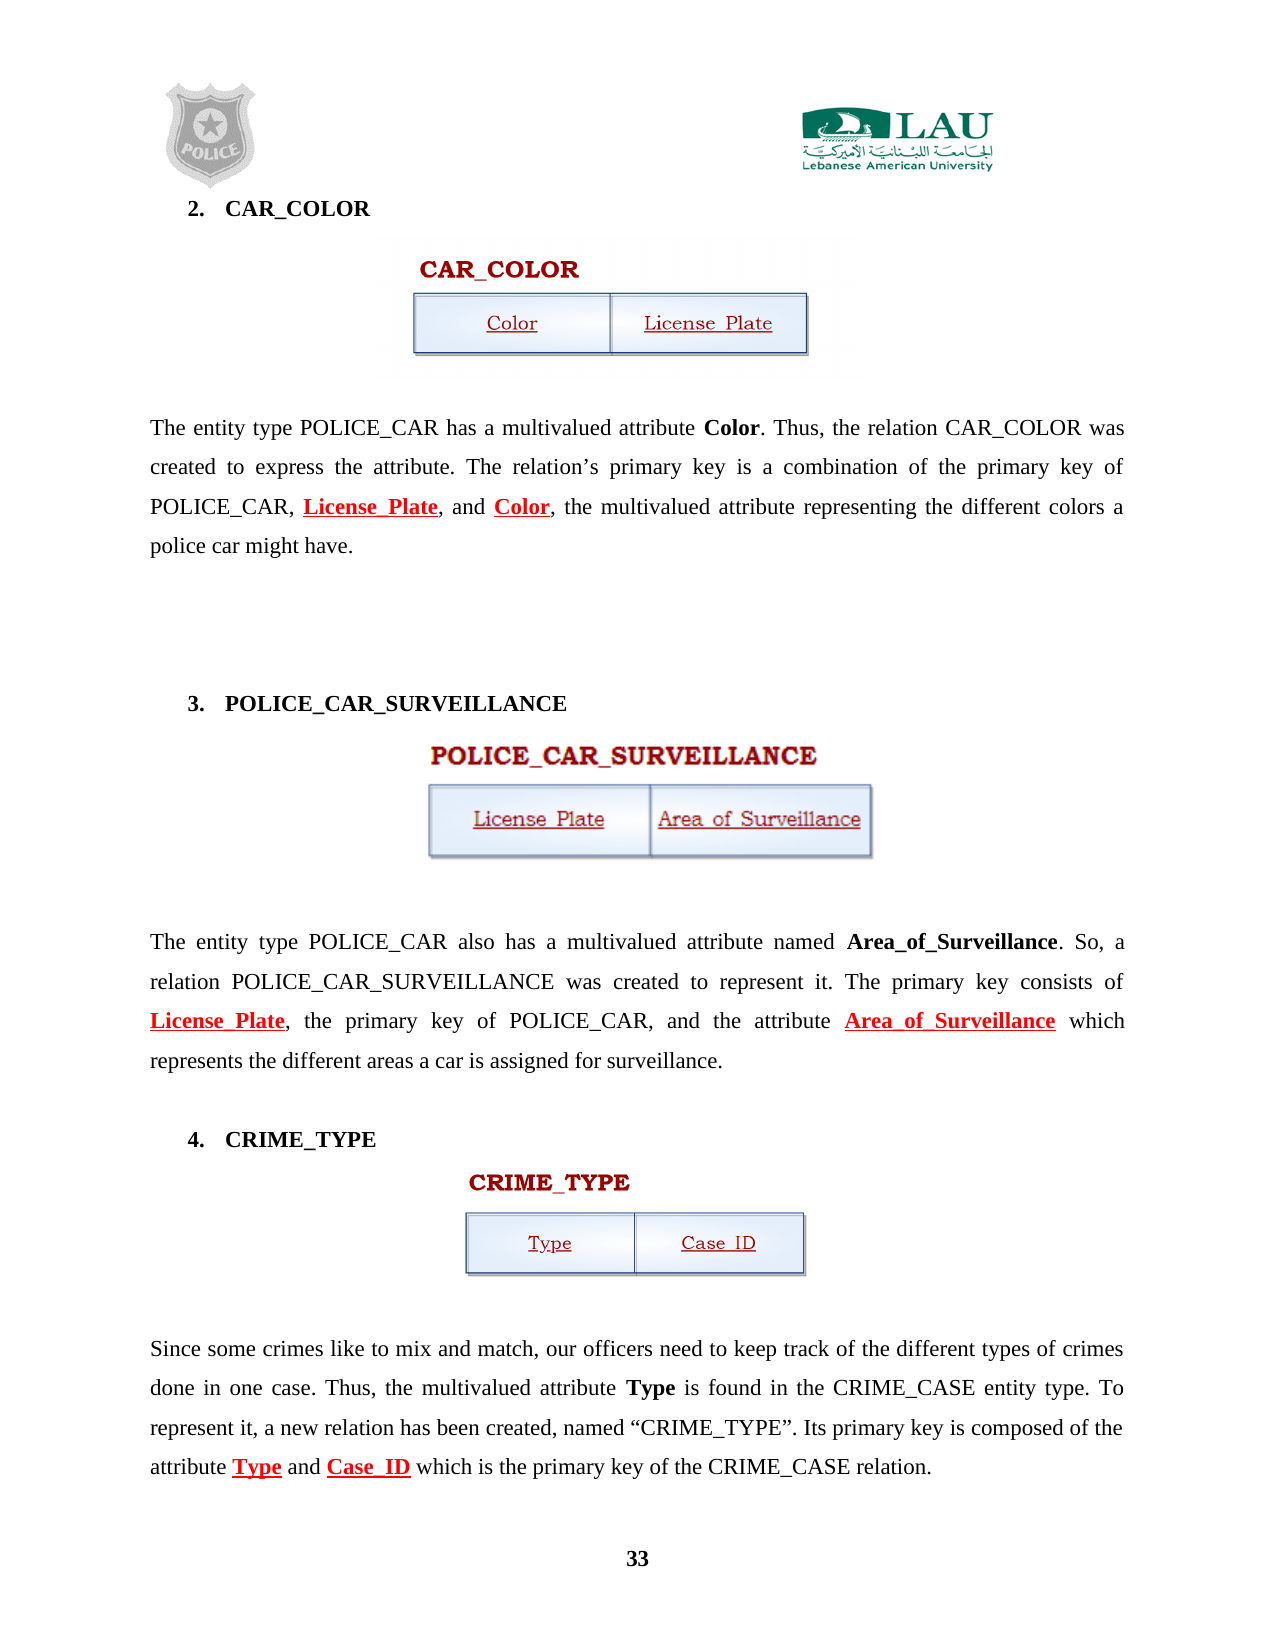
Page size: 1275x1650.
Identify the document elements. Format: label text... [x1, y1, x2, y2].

picture [375, 729, 956, 895]
picture [375, 234, 864, 380]
subtitle CRIME_TYPE [187, 1126, 1125, 1152]
text The entity type POLICE_CAR has a multivalued attribute Color. Thus, the relation CAR_COLOR was created to express the attribute. The relation’s primary key is a combination of the primary key of POLICE_CAR, License_Plate, and Color, the multivalued attribute representing the different colors a police car might have. [150, 414, 1125, 558]
text Since some crimes like to mix and match, our officers need to keep track of the different types of crimes done in one case. Thus, the multivalued attribute Type is found in the CRIME_CASE entity type. To represent it, a new relation has been created, named “CRIME_TYPE”. Its primary key is composed of the attribute Type and Case_ID which is the primary key of the CRIME_CASE relation. [150, 1335, 1125, 1480]
text The entity type POLICE_CAR also has a multivalued attribute named Area_of_Surveillance. So, a relation POLICE_CAR_SURVEILLANCE was created to represent it. The primary key consists of License_Plate, the primary key of POLICE_CAR, and the attribute Area_of_Surveillance which represents the different areas a car is assigned for surveillance. [150, 928, 1125, 1073]
subtitle POLICE_CAR_SURVEILLANCE [187, 690, 1125, 716]
picture [150, 75, 272, 192]
picture [450, 1165, 853, 1292]
picture [778, 87, 1026, 192]
subtitle CAR_COLOR [187, 195, 1125, 221]
